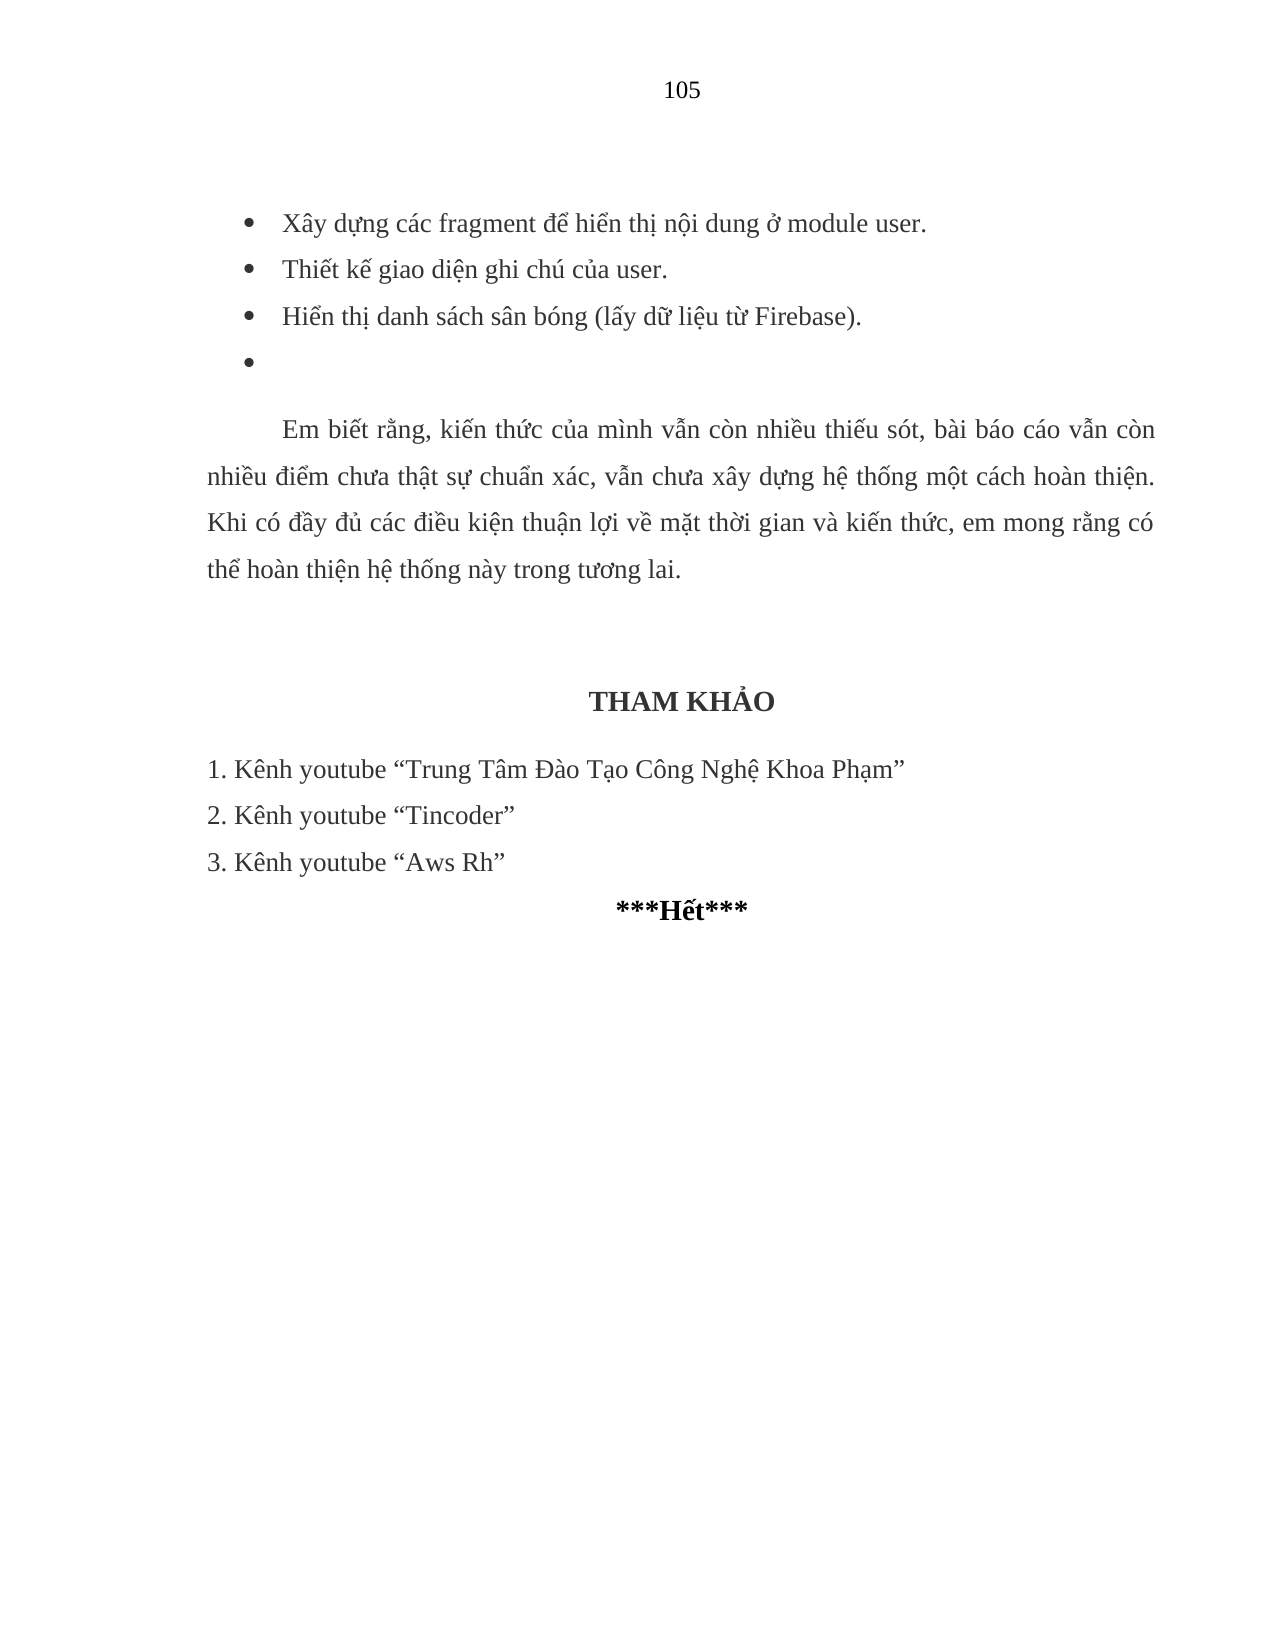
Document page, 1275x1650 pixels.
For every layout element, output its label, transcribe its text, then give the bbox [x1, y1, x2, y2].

text THAM KHẢO [207, 684, 1157, 717]
text ***Hết*** [207, 893, 1157, 926]
list Thiết kế giao diện ghi chú của user. [244, 254, 1157, 285]
text 3. Kênh youtube “Aws Rh” [207, 846, 1157, 877]
text Em biết rằng, kiến thức của mình vẫn còn nhiều thiếu sót, bài báo cáo vẫn còn nhiều điểm chưa thật sự chuẩn xác, vẫn chưa xây dựng hệ thống một cách hoàn thiện. Khi có đầy đủ các điều kiện thuận lợi về mặt thời gian và kiến thức, em mong rằng có thể hoàn thiện hệ thống này trong tương lai. [207, 413, 1157, 584]
text 1. Kênh youtube “Trung Tâm Đào Tạo Công Nghệ Khoa Phạm” [207, 753, 1157, 784]
list Hiển thị danh sách sân bóng (lấy dữ liệu từ Firebase). [244, 301, 1157, 332]
list Xây dựng các fragment để hiển thị nội dung ở module user. [244, 207, 1157, 238]
text 2. Kênh youtube “Tincoder” [207, 799, 1157, 831]
